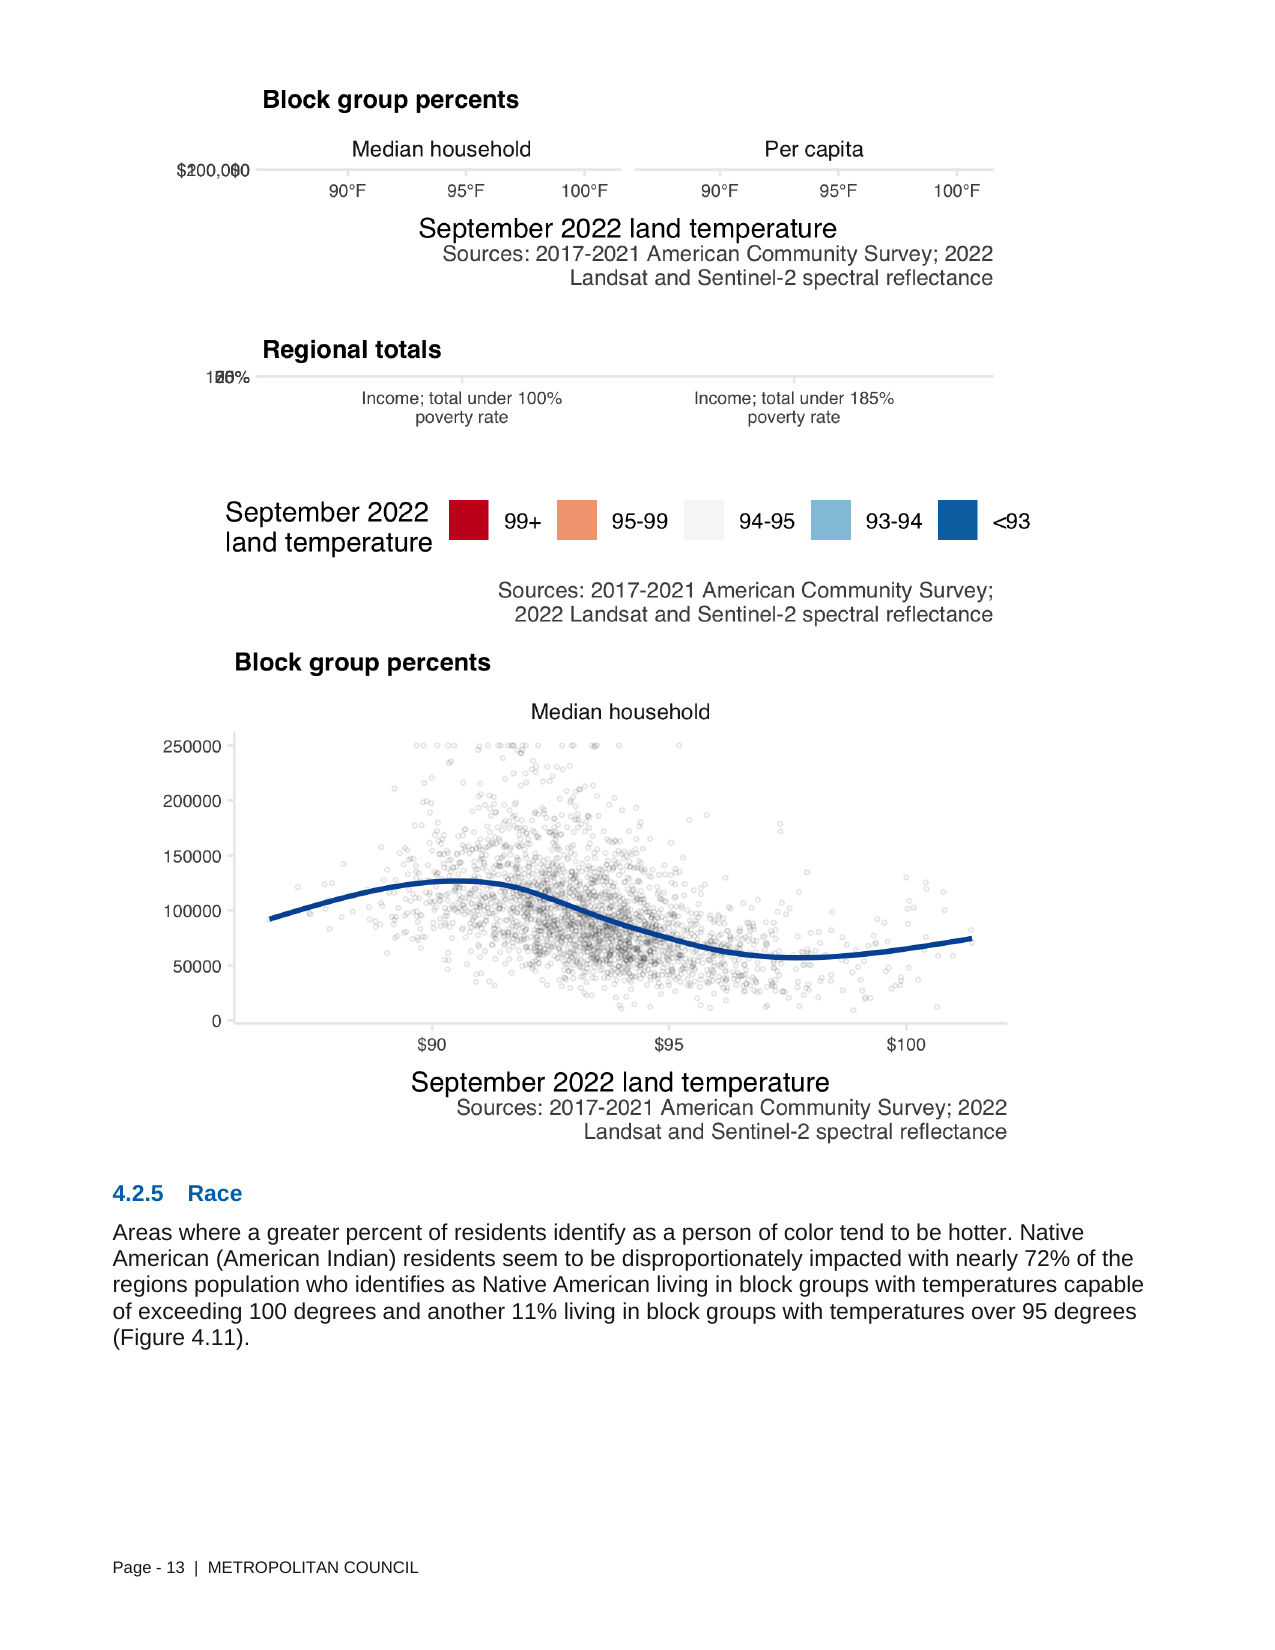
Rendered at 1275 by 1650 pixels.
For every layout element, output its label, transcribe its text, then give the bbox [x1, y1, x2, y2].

text Areas where a greater percent of residents identify as a person of color tend to be hotter. Native American (American Indian) residents seem to be disproportionately impacted with nearly 72% of the regions population who identifies as Native American living in block groups with temperatures capable of exceeding 100 degrees and another 11% living in block groups with temperatures over 95 degrees (Figure 4.11). [112, 1218, 1162, 1350]
subtitle 4.2.5 Race [112, 1180, 1162, 1206]
picture [131, 87, 1032, 1168]
